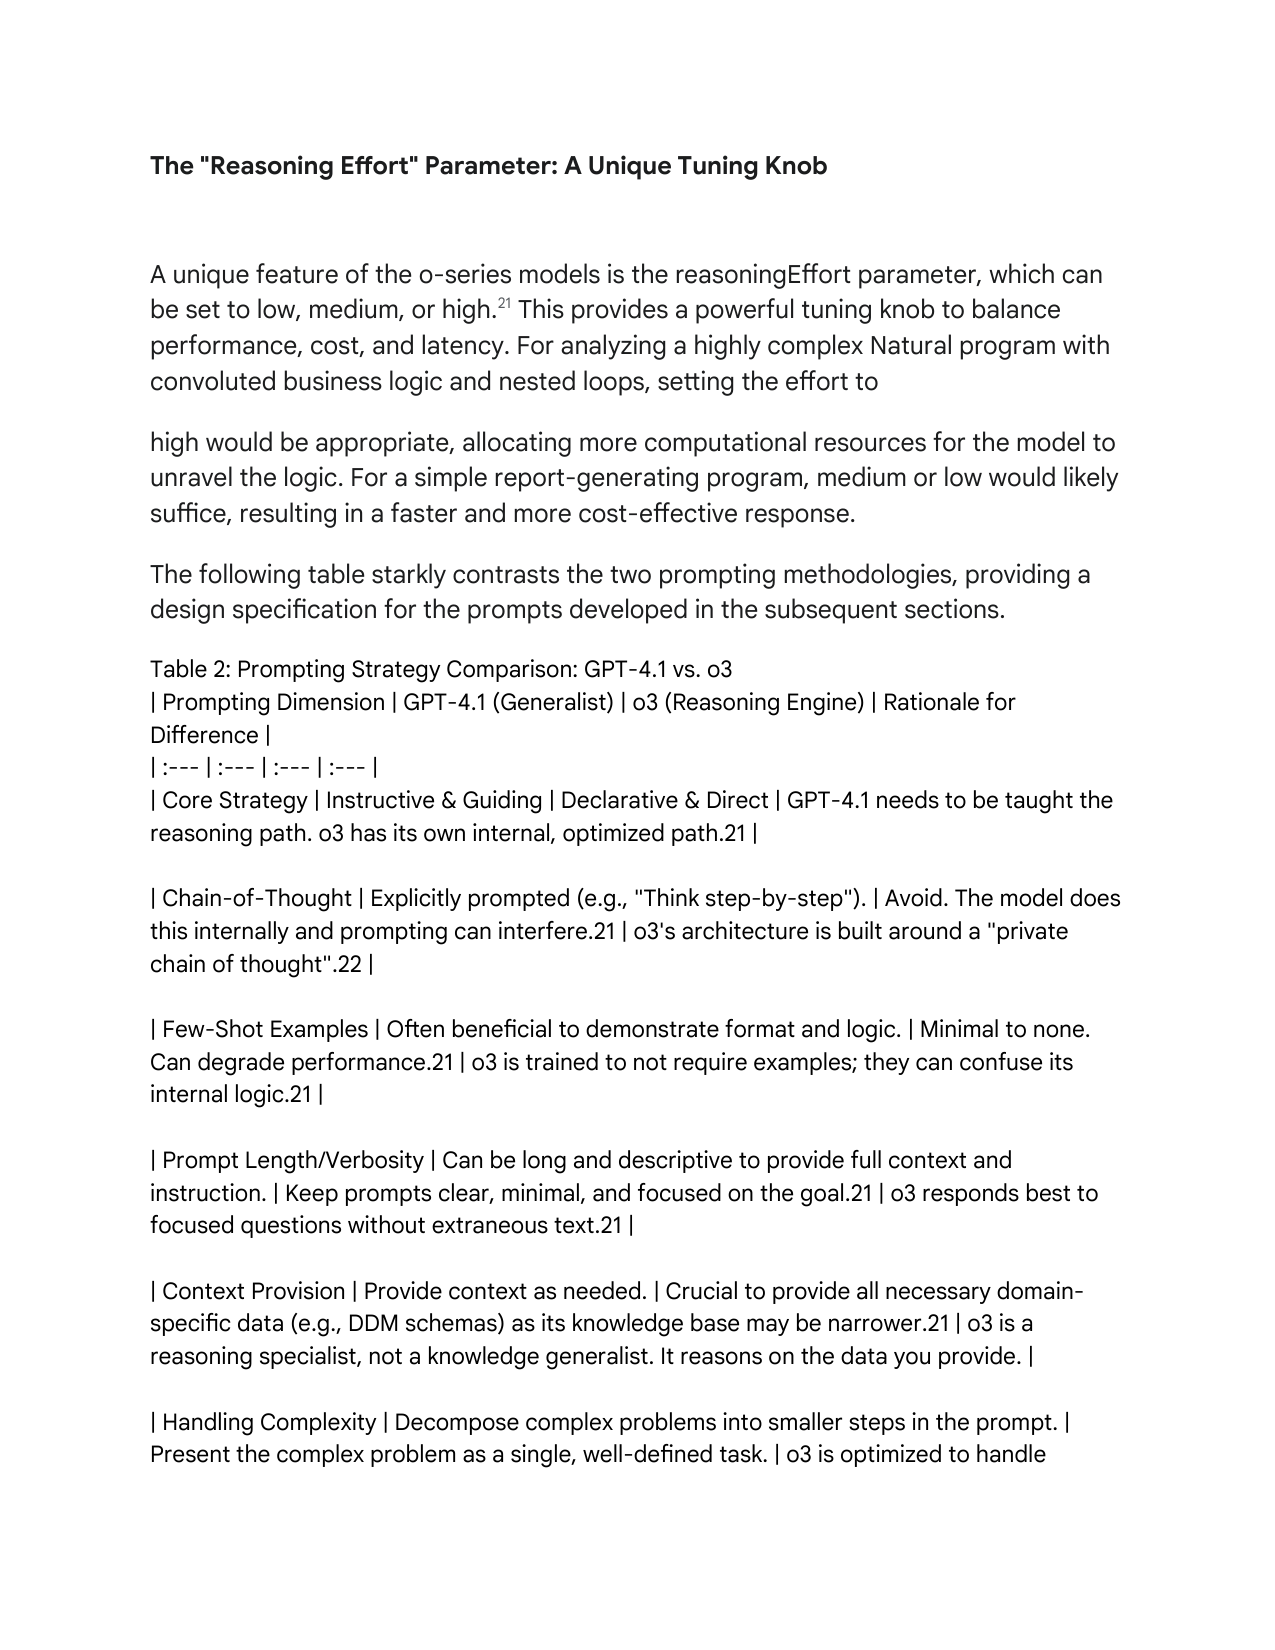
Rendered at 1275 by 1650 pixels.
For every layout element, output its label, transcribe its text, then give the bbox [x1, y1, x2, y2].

text Table 2: Prompting Strategy Comparison: GPT-4.1 vs. o3 [150, 656, 1125, 684]
text | :--- | :--- | :--- | :--- | [150, 754, 1125, 782]
text | Core Strategy | Instructive & Guiding | Declarative & Direct | GPT-4.1 needs to be taught the reasoning path. o3 has its own internal, optimized path.21 | [150, 786, 1125, 848]
text | Prompt Length/Verbosity | Can be long and descriptive to provide full context and instruction. | Keep prompts clear, minimal, and focused on the goal.21 | o3 responds best to focused questions without extraneous text.21 | [150, 1146, 1125, 1240]
text A unique feature of the o-series models is the reasoningEffort parameter, which can be set to low, medium, or high.21 This provides a powerful tuning knob to balance performance, cost, and latency. For analyzing a highly complex Natural program with convoluted business logic and nested loops, setting the effort to [150, 259, 1125, 397]
text | Context Provision | Provide context as needed. | Crucial to provide all necessary domain-specific data (e.g., DDM schemas) as its knowledge base may be narrower.21 | o3 is a reasoning specialist, not a knowledge generalist. It reasons on the data you provide. | [150, 1277, 1125, 1371]
text high would be appropriate, allocating more computational resources for the model to unravel the logic. For a simple report-generating program, medium or low would likely suffice, resulting in a faster and more cost-effective response. [150, 427, 1125, 530]
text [150, 1408, 1125, 1469]
text | Few-Shot Examples | Often beneficial to demonstrate format and logic. | Minimal to none. Can degrade performance.21 | o3 is trained to not require examples; they can confuse its internal logic.21 | [150, 1015, 1125, 1109]
text The following table starkly contrasts the two prompting methodologies, providing a design specification for the prompts developed in the subsequent sections. [150, 559, 1125, 626]
text | Prompting Dimension | GPT-4.1 (Generalist) | o3 (Reasoning Engine) | Rationale for Difference | [150, 688, 1125, 750]
text | Chain-of-Thought | Explicitly prompted (e.g., "Think step-by-step"). | Avoid. The model does this internally and prompting can interfere.21 | o3's architecture is built around a "private chain of thought".22 | [150, 884, 1125, 979]
subtitle The "Reasoning Effort" Parameter: A Unique Tuning Knob [150, 150, 1125, 181]
